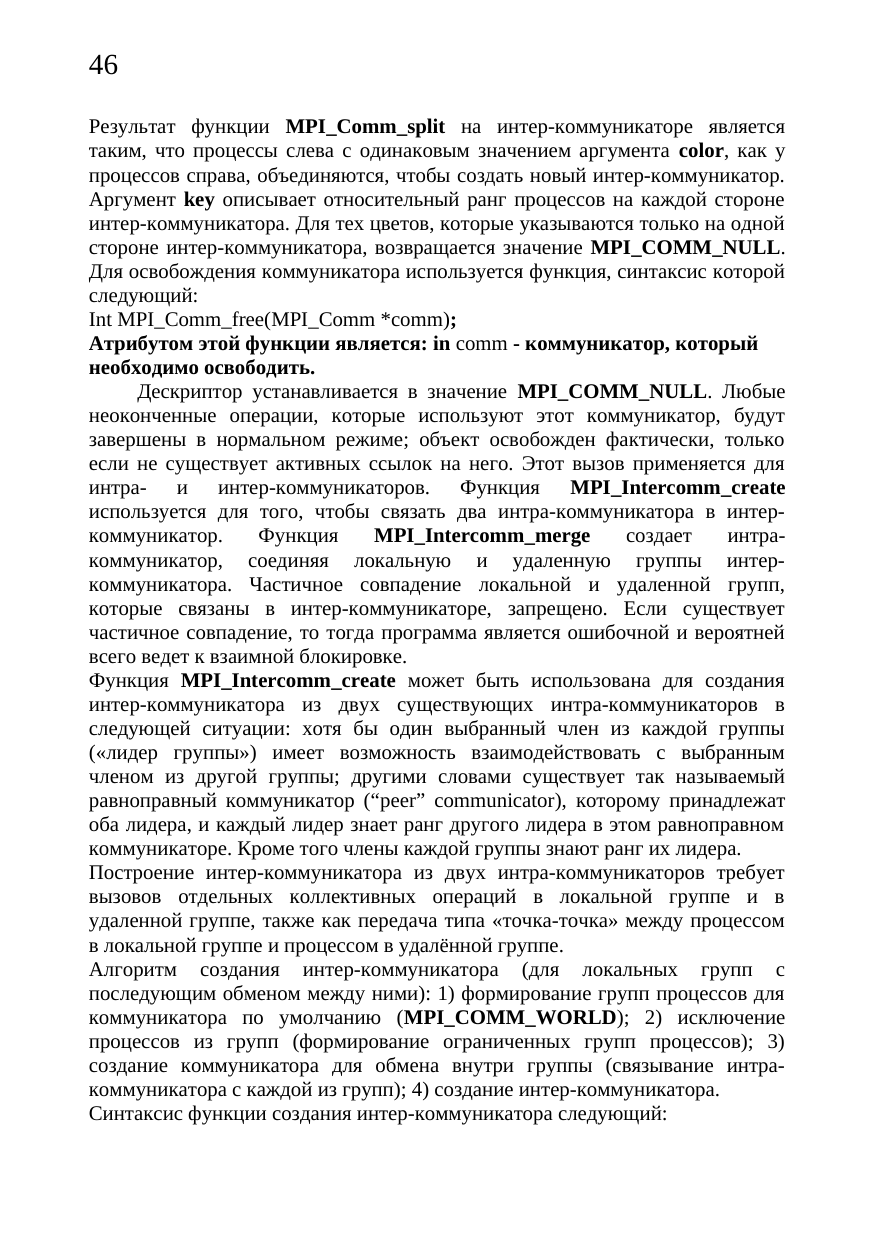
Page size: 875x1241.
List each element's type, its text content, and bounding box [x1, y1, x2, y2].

text Функция MPI_Intercomm_create может быть использована для создания интер-коммуникатора из двух существующих интра-коммуникаторов в следующей ситуации: хотя бы один выбранный член из каждой группы («лидер группы») имеет возможность взаимодействовать с выбранным членом из другой группы; другими словами существует так называемый равноправный коммуникатор (“peer” communicator), которому принадлежат оба лидера, и каждый лидер знает ранг другого лидера в этом равноправном коммуникаторе. Кроме того члены каждой группы знают ранг их лидера. [89, 668, 785, 860]
text Int MPI_Comm_free(MPI_Comm *comm); [89, 307, 785, 331]
text Построение интер-коммуникатора из двух интра-коммуникаторов требует вызовов отдельных коллективных операций в локальной группе и в удаленной группе, также как передача типа «точка-точка» между процессом в локальной группе и процессом в удалённой группе. [89, 860, 785, 957]
text Результат функции MPI_Comm_split на интер-коммуникаторе является таким, что процессы слева с одинаковым значением аргумента color, как у процессов справа, объединяются, чтобы создать новый интер-коммуникатор. Аргумент key описывает относительный ранг процессов на каждой стороне интер-коммуникатора. Для тех цветов, которые указываются только на одной стороне интер-коммуникатора, возвращается значение MPI_COMM_NULL. Для освобождения коммуникатора используется функция, синтаксис которой следующий: [89, 114, 785, 307]
text Дескриптор устанавливается в значение MPI_COMM_NULL. Любые неоконченные операции, которые используют этот коммуникатор, будут завершены в нормальном режиме; объект освобожден фактически, только если не существует активных ссылок на него. Этот вызов применяется для интра- и интер-коммуникаторов. Функция MPI_Intercomm_create используется для того, чтобы связать два интра-коммуникатора в интер-коммуникатор. Функция MPI_Intercomm_merge создает интра-коммуникатор, соединяя локальную и удаленную группы интер-коммуникатора. Частичное совпадение локальной и удаленной групп, которые связаны в интер-коммуникаторе, запрещено. Если существует частичное совпадение, то тогда программа является ошибочной и вероятней всего ведет к взаимной блокировке. [89, 379, 785, 668]
text Атрибутом этой функции является: in comm - коммуникатор, который необходимо освободить. [89, 331, 785, 379]
text Алгоритм создания интер-коммуникатора (для локальных групп с последующим обменом между ними): 1) формирование групп процессов для коммуникатора по умолчанию (MPI_COMM_WORLD); 2) исключение процессов из групп (формирование ограниченных групп процессов); 3) создание коммуникатора для обмена внутри группы (связывание интра-коммуникатора с каждой из групп); 4) создание интер-коммуникатора. [89, 957, 785, 1101]
text Синтаксис функции создания интер-коммуникатора следующий: [89, 1101, 785, 1125]
